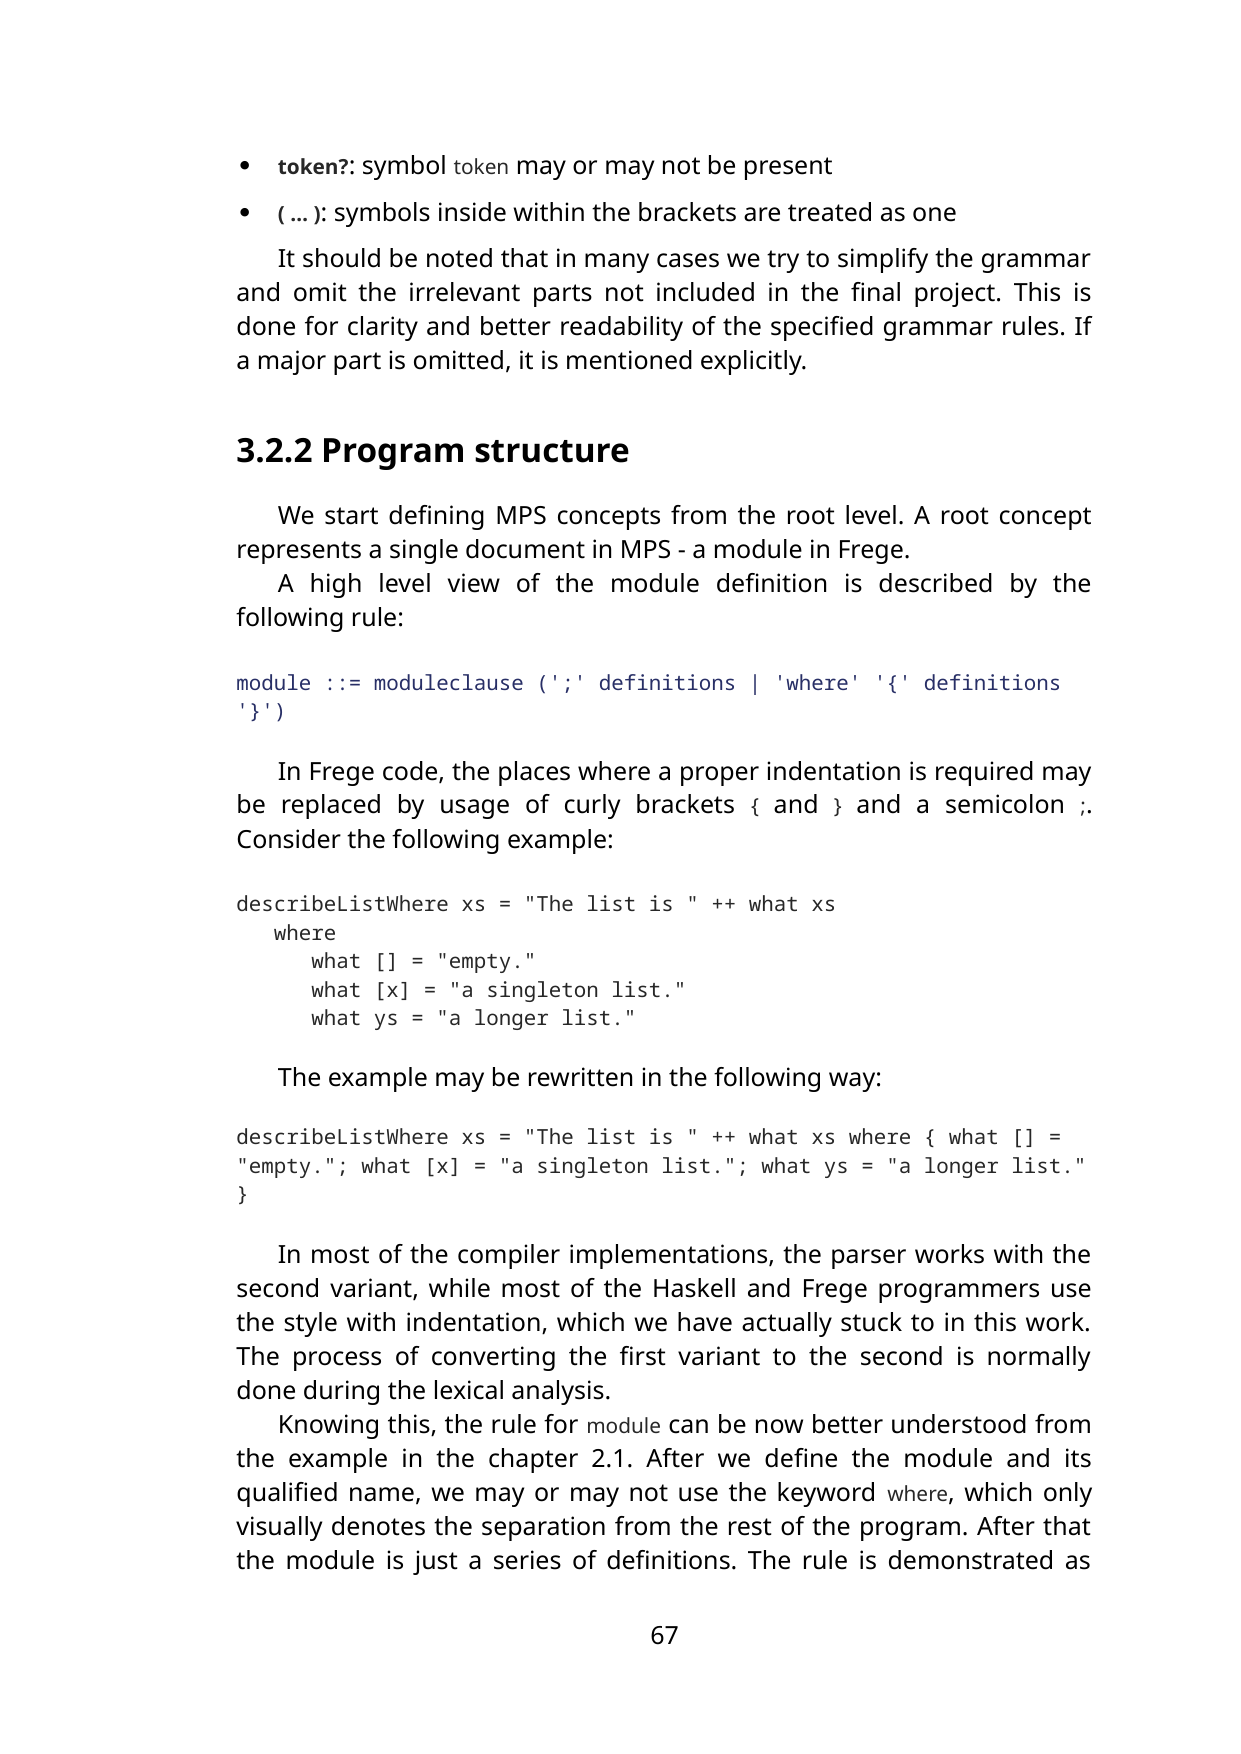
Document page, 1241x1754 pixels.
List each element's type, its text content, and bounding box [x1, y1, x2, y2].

text what ys = "a longer list." [236, 1003, 1092, 1032]
text A high level view of the module definition is described by the following rule: [236, 566, 1092, 634]
text In Frege code, the places where a proper indentation is required may be replaced by usage of curly brackets { and } and a semicolon ;. Consider the following example: [236, 753, 1092, 855]
text module ::= moduleclause (';' definitions | 'where' '{' definitions '}') [236, 668, 1092, 725]
text ( … ): symbols inside within the brackets are treated as one [240, 194, 1092, 228]
text The example may be rewritten in the following way: [236, 1060, 1092, 1094]
subtitle 3.2.2 Program structure [236, 427, 1092, 472]
text In most of the compiler implementations, the parser works with the second variant, while most of the Haskell and Frege programmers use the style with indentation, which we have actually stuck to in this work. The process of converting the first variant to the second is normally done during the lexical analysis. [236, 1236, 1092, 1407]
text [236, 1407, 1092, 1577]
text token?: symbol token may or may not be present [240, 148, 1092, 182]
text where [236, 918, 1092, 946]
text describeListWhere xs = "The list is " ++ what xs where { what [] = "empty."; what [x] = "a singleton list."; what ys = "a longer list." } [236, 1122, 1092, 1208]
text what [] = "empty." [236, 946, 1092, 975]
text It should be noted that in many cases we try to simplify the grammar and omit the irrelevant parts not included in the final project. This is done for clarity and better readability of the specified grammar rules. If a major part is omitted, it is mentioned explicitly. [236, 241, 1092, 377]
text what [x] = "a singleton list." [236, 975, 1092, 1003]
text describeListWhere xs = "The list is " ++ what xs [236, 889, 1092, 918]
text We start defining MPS concepts from the root level. A root concept represents a single document in MPS - a module in Frege. [236, 497, 1092, 566]
